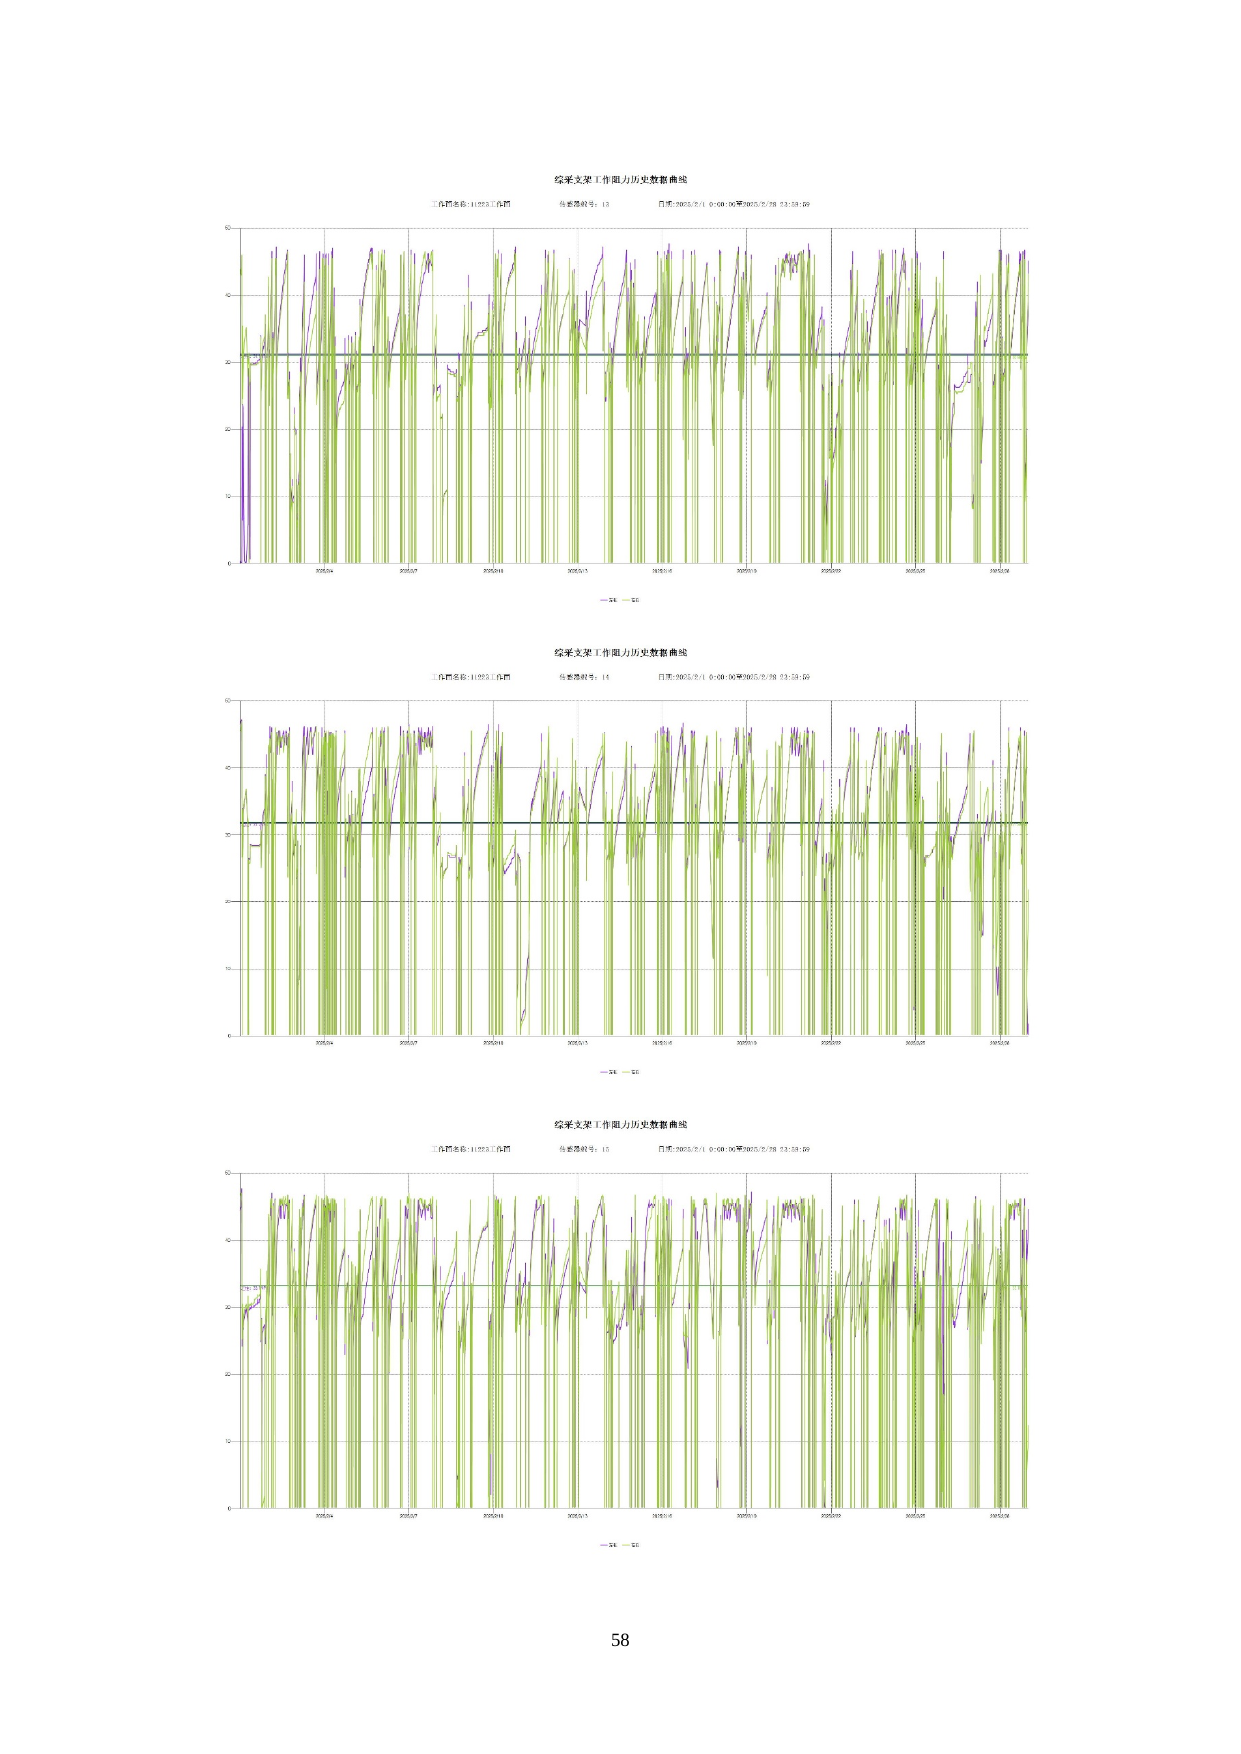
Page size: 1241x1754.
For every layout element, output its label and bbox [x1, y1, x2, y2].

picture [187, 162, 1053, 618]
picture [187, 1106, 1053, 1563]
picture [187, 634, 1053, 1090]
